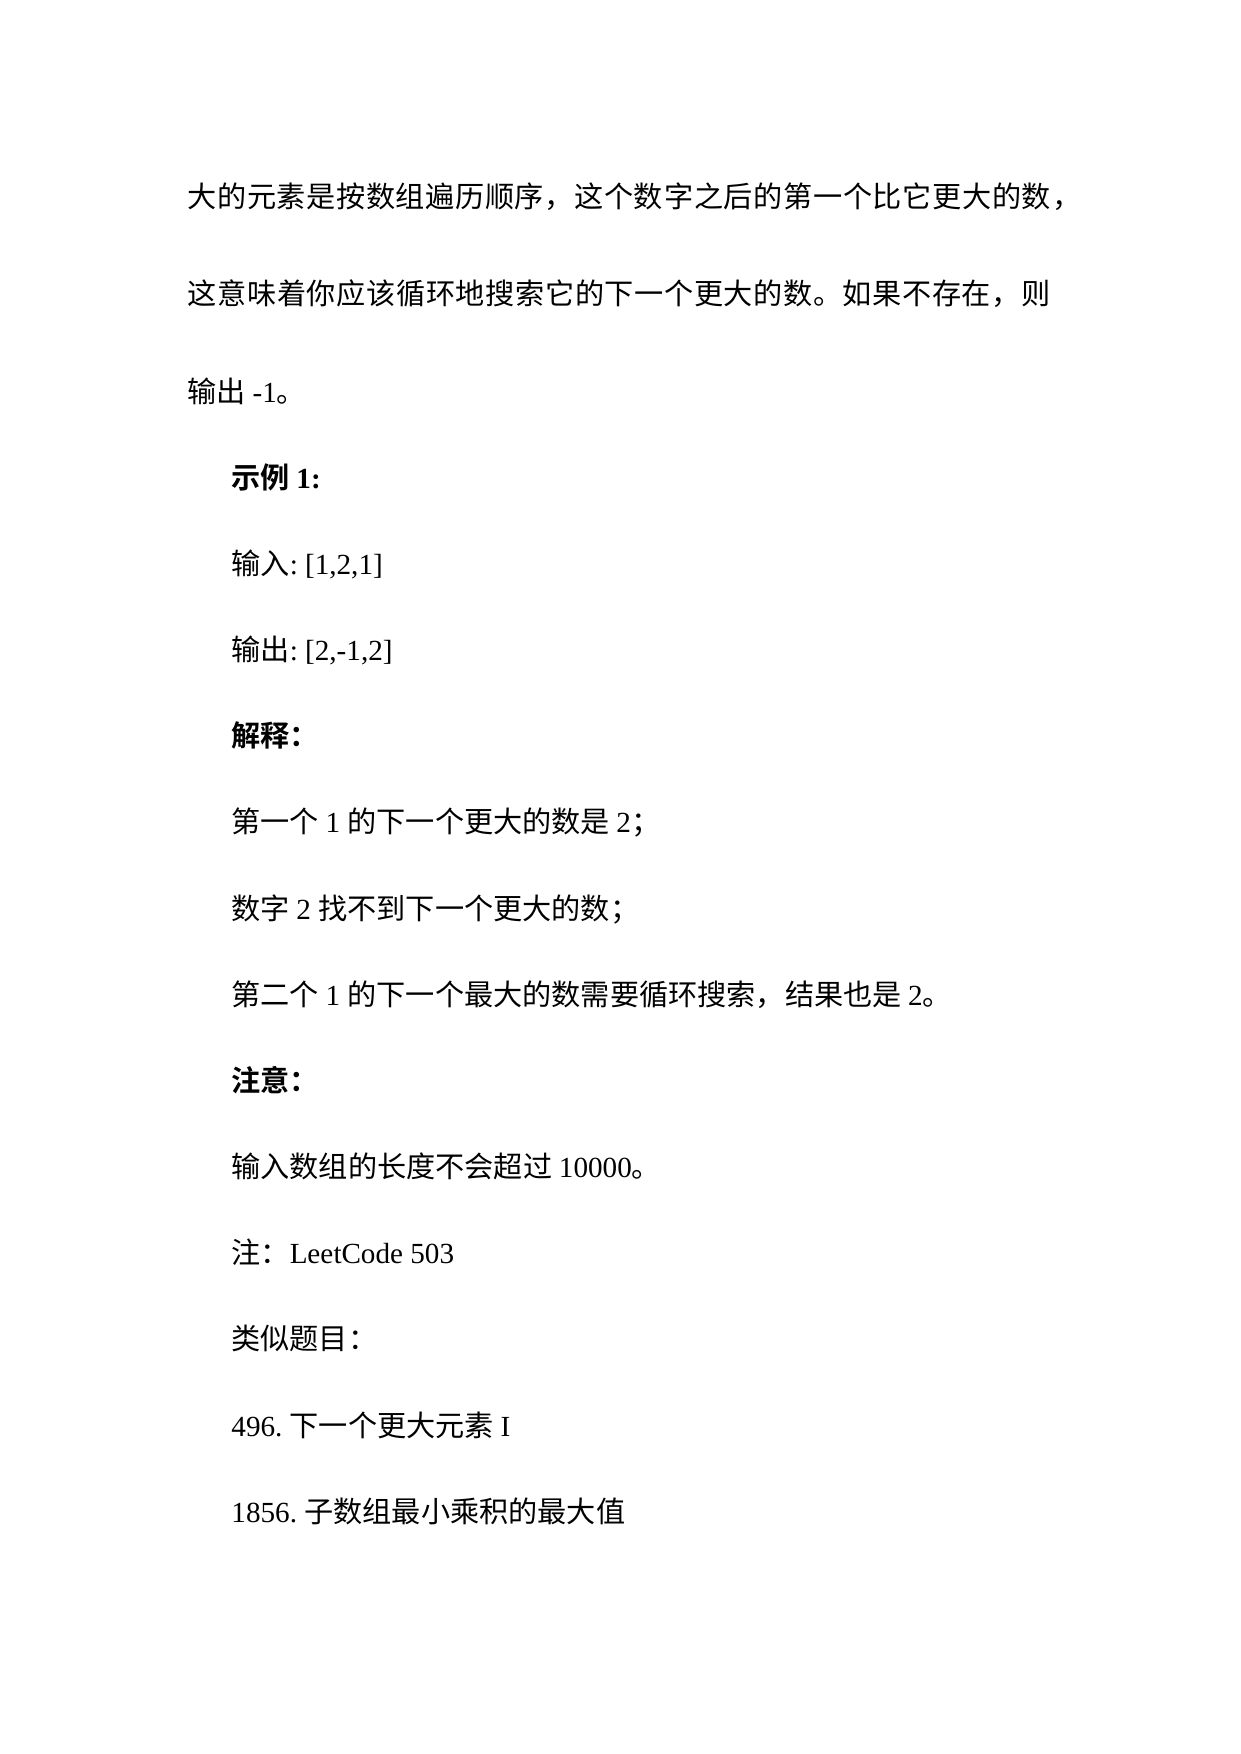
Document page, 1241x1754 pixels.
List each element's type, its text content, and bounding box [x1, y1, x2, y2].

text 输入: [1,2,1] [187, 529, 1053, 594]
text 示例 1: [187, 443, 1053, 508]
text 类似题目： [187, 1304, 1053, 1369]
text 第二个 1 的下一个最大的数需要循环搜索，结果也是 2。 [187, 960, 1053, 1025]
text 解释： [187, 702, 1053, 767]
text 数字 2 找不到下一个更大的数； [187, 874, 1053, 939]
text 注意： [187, 1046, 1053, 1111]
text 注：LeetCode 503 [187, 1218, 1053, 1283]
text 输入数组的长度不会超过 10000。 [187, 1132, 1053, 1197]
text 1856. 子数组最小乘积的最大值 [187, 1477, 1053, 1542]
text 输出: [2,-1,2] [187, 615, 1053, 680]
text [187, 162, 1053, 422]
text 496. 下一个更大元素 I [187, 1391, 1053, 1456]
text 第一个 1 的下一个更大的数是 2； [187, 788, 1053, 853]
